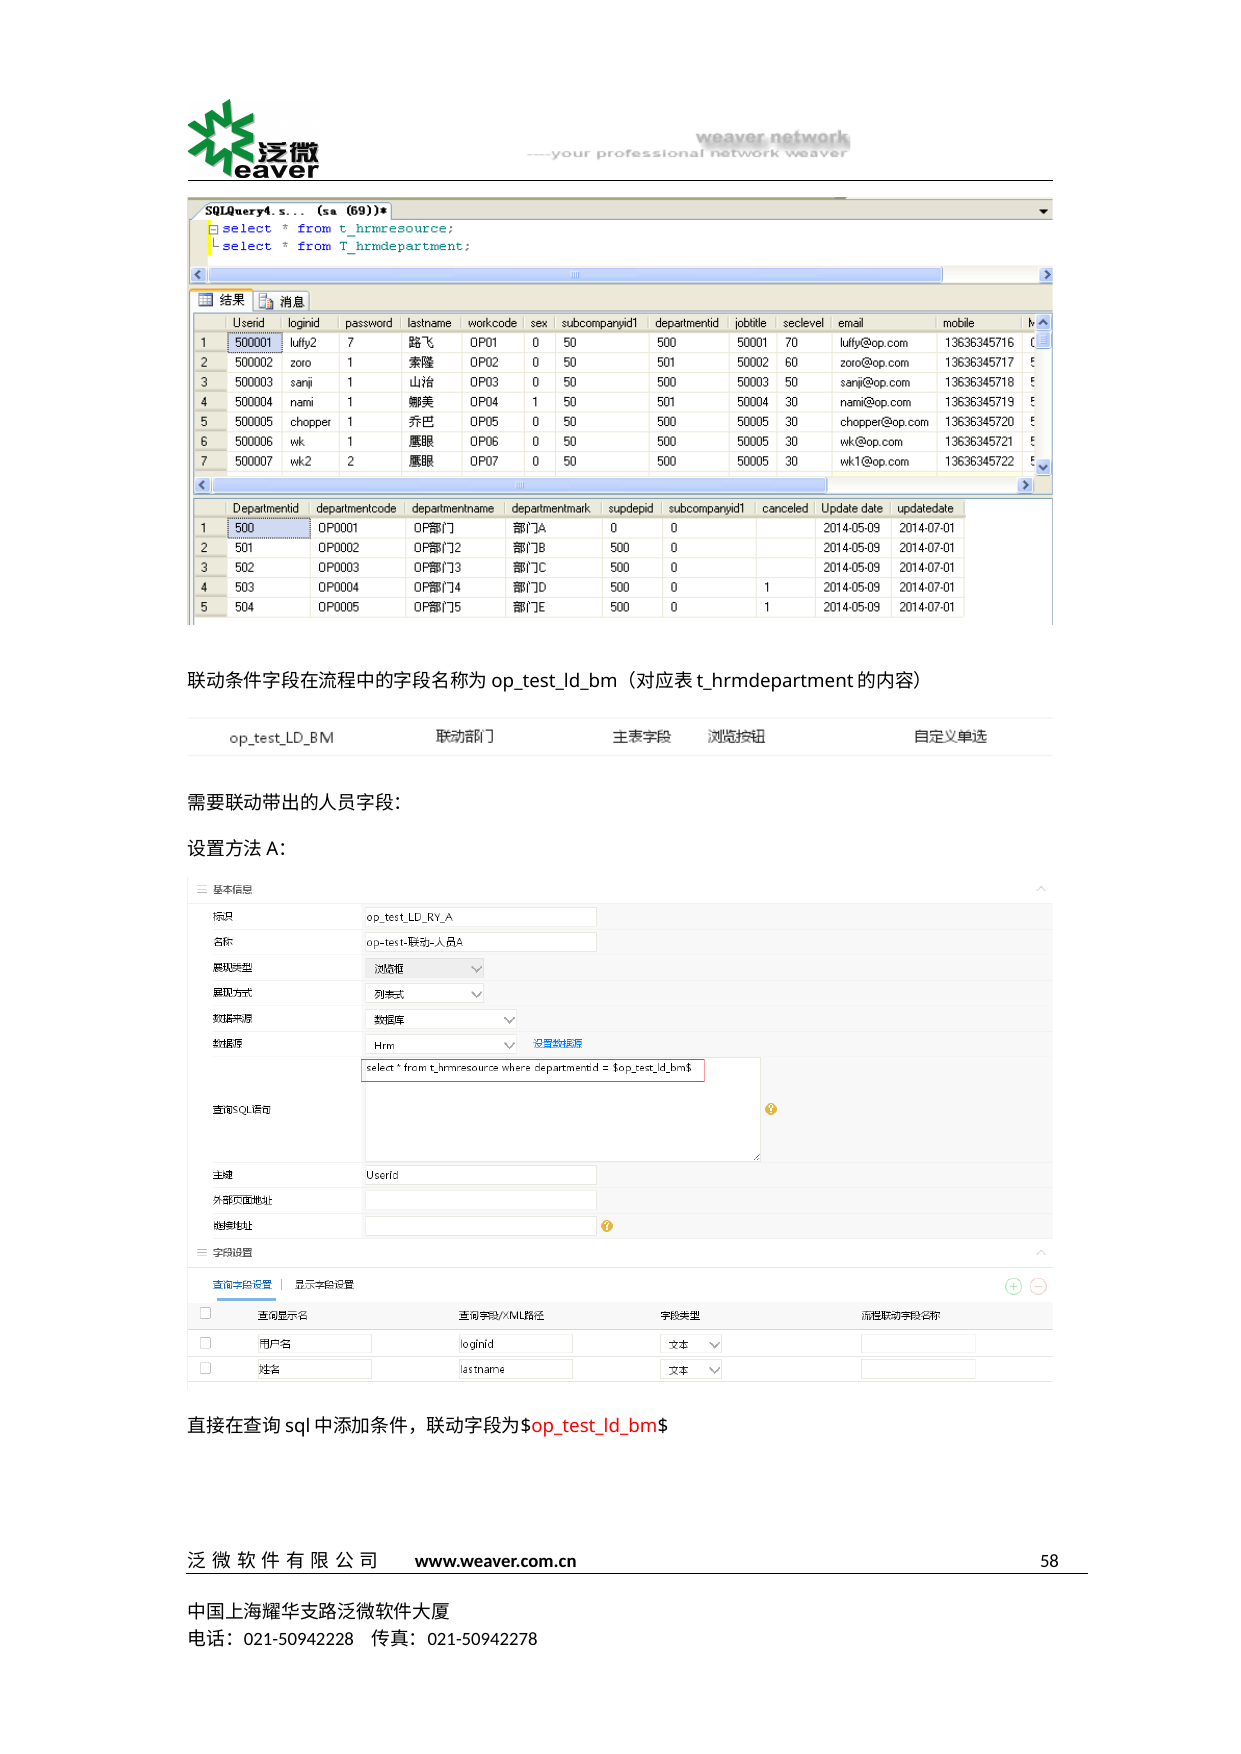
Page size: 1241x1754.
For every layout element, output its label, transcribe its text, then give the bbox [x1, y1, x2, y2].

text 设置方法A： [187, 831, 1053, 863]
text 需要联动带出的人员字段： [187, 785, 1053, 817]
text 直接在查询sql中添加条件，联动字段为$op_test_ld_bm$ [187, 1408, 1053, 1440]
text 联动条件字段在流程中的字段名称为op_test_ld_bm（对应表t_hrmdepartment的内容） [187, 663, 1053, 696]
picture [187, 197, 1053, 625]
picture [187, 99, 319, 178]
picture [187, 877, 1053, 1390]
picture [187, 709, 1053, 760]
picture [475, 88, 851, 178]
